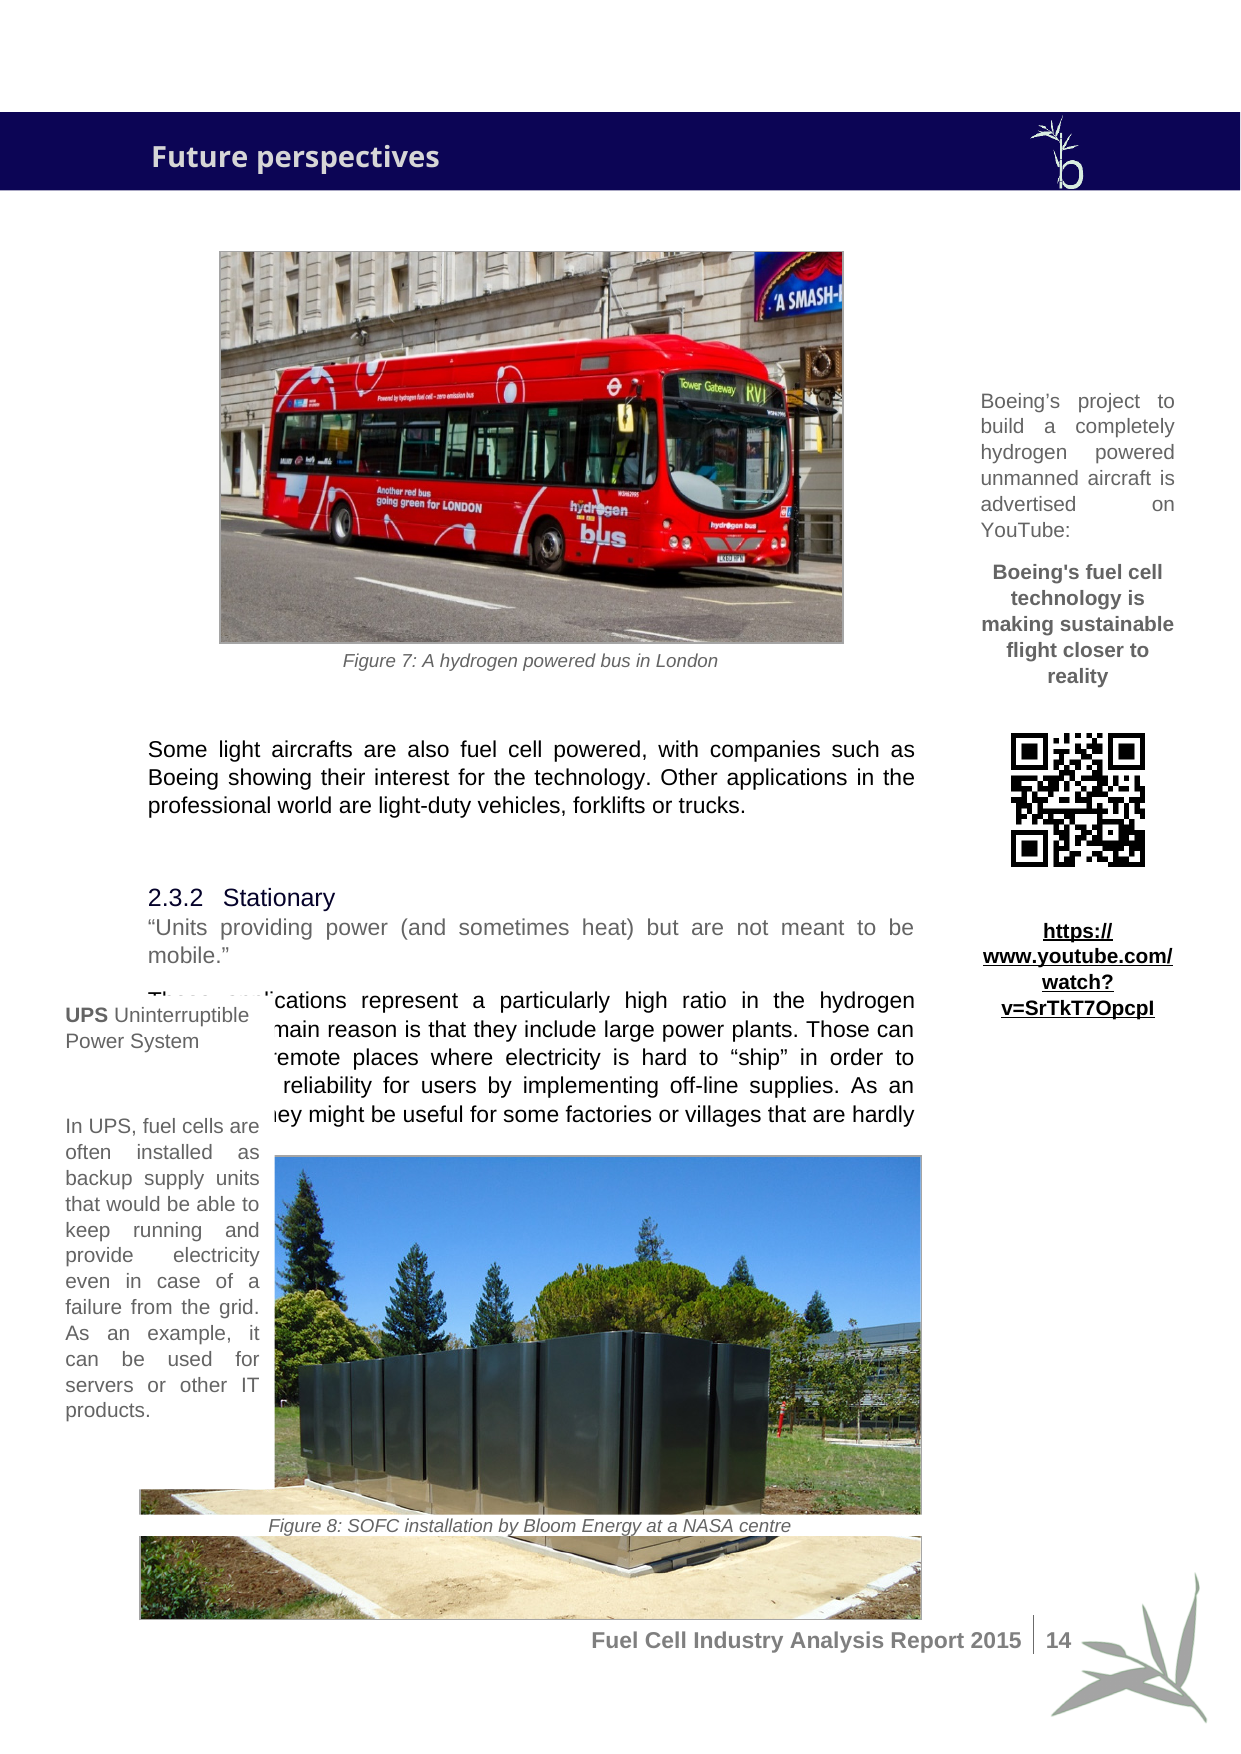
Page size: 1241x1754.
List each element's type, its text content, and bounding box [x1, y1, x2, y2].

text “Units providing power (and sometimes heat) but are not meant to be mobile.” [148, 914, 915, 968]
picture [141, 1536, 921, 1619]
subtitle Stationary [148, 883, 915, 911]
text These applications represent a particularly high ratio in the hydrogen power. The main reason is that they include large power plants. Those can be built in remote places where electricity is hard to “ship” in order to improve the reliability for users by implementing off-line supplies. As an examples, they might be useful for some factories or villages that are hardly reachable. The fact that a fuel cell can work off-line makes it have an advantage towards Uninterruptible Power Systems (UPS). [148, 987, 915, 1127]
picture [989, 711, 1167, 889]
picture [221, 252, 842, 642]
picture [1034, 1572, 1218, 1744]
text Some light aircrafts are also fuel cell powered, with companies such as Boeing showing their interest for the technology. Other applications in the professional world are light-duty vehicles, forklifts or trucks. [148, 736, 915, 819]
picture [141, 1157, 921, 1514]
